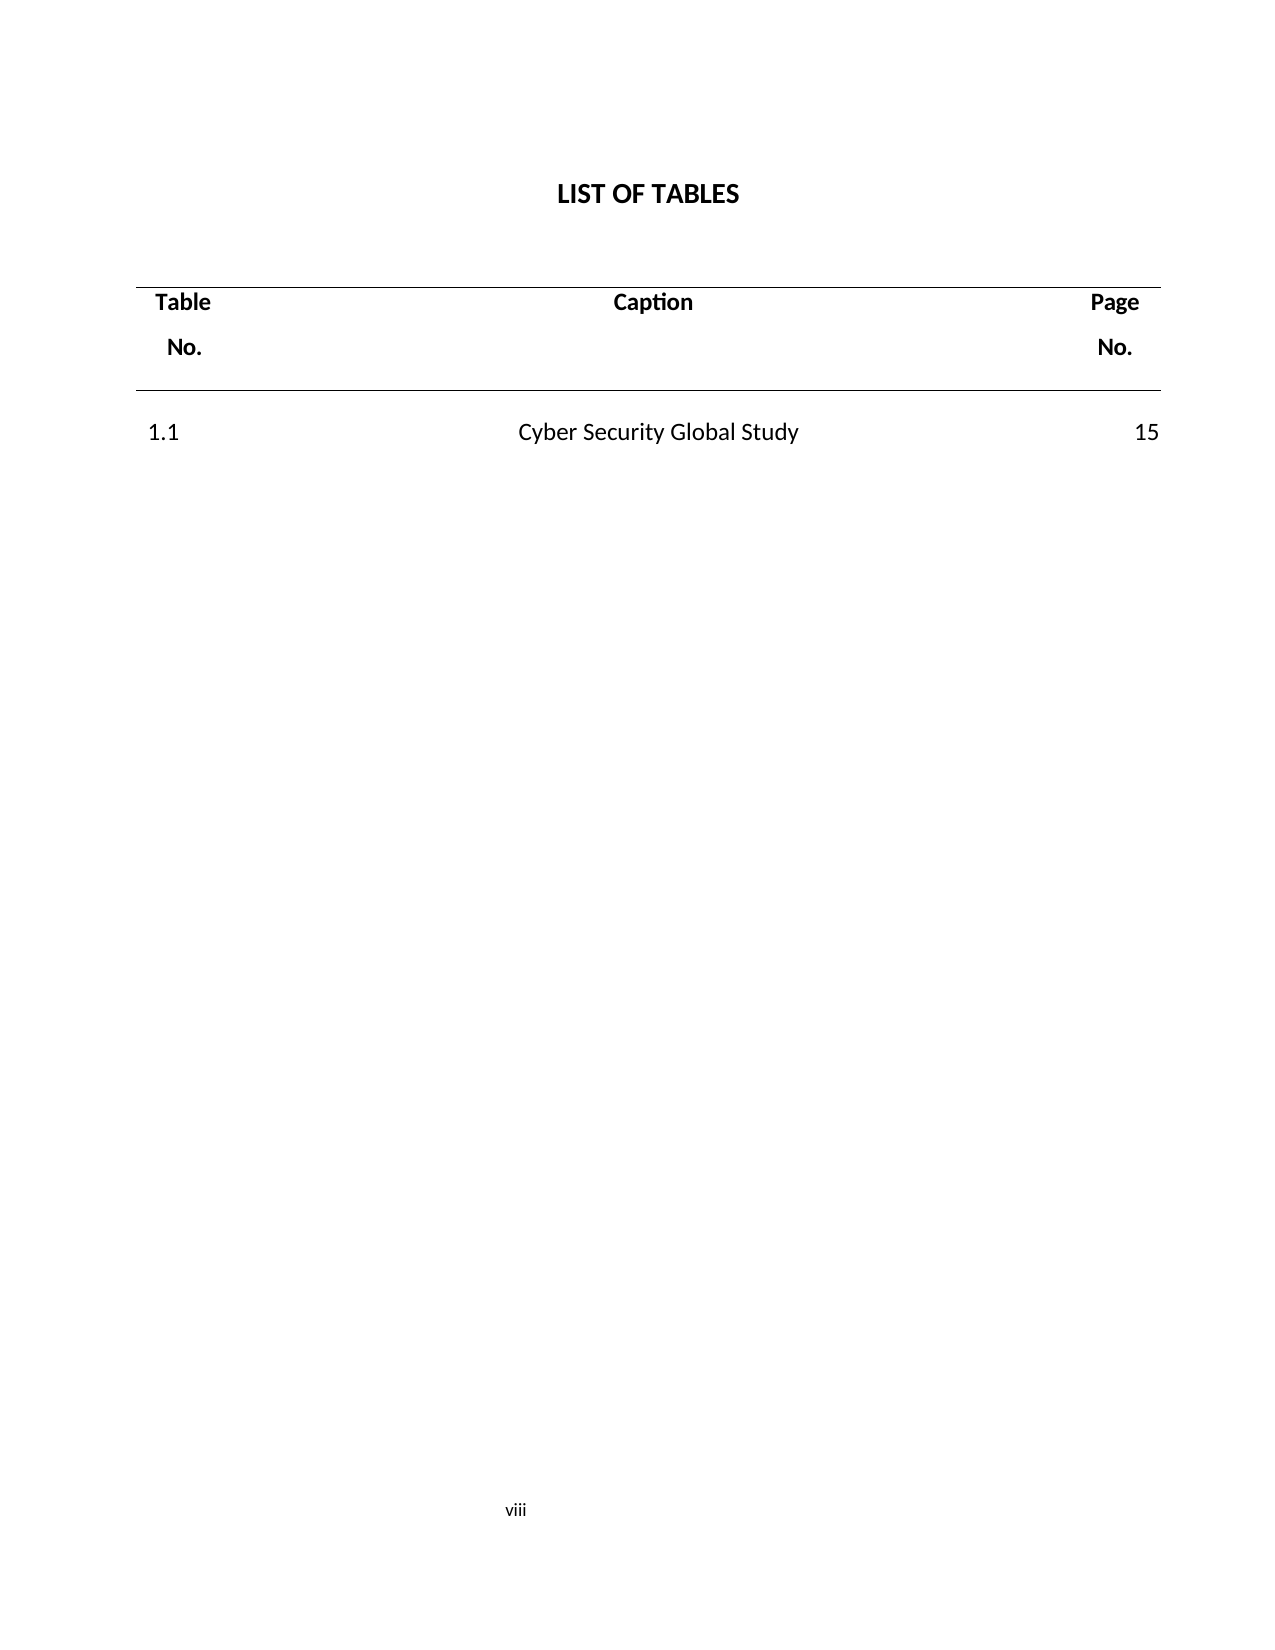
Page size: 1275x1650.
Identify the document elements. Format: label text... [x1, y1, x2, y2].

text LIST OF TABLES [139, 175, 1158, 211]
table_header Table No. [136, 288, 413, 390]
table_header Caption [413, 288, 893, 390]
table_header Page No. [894, 288, 1161, 390]
list 1.1 Cyber Security Global Study 15 [147, 416, 1204, 446]
